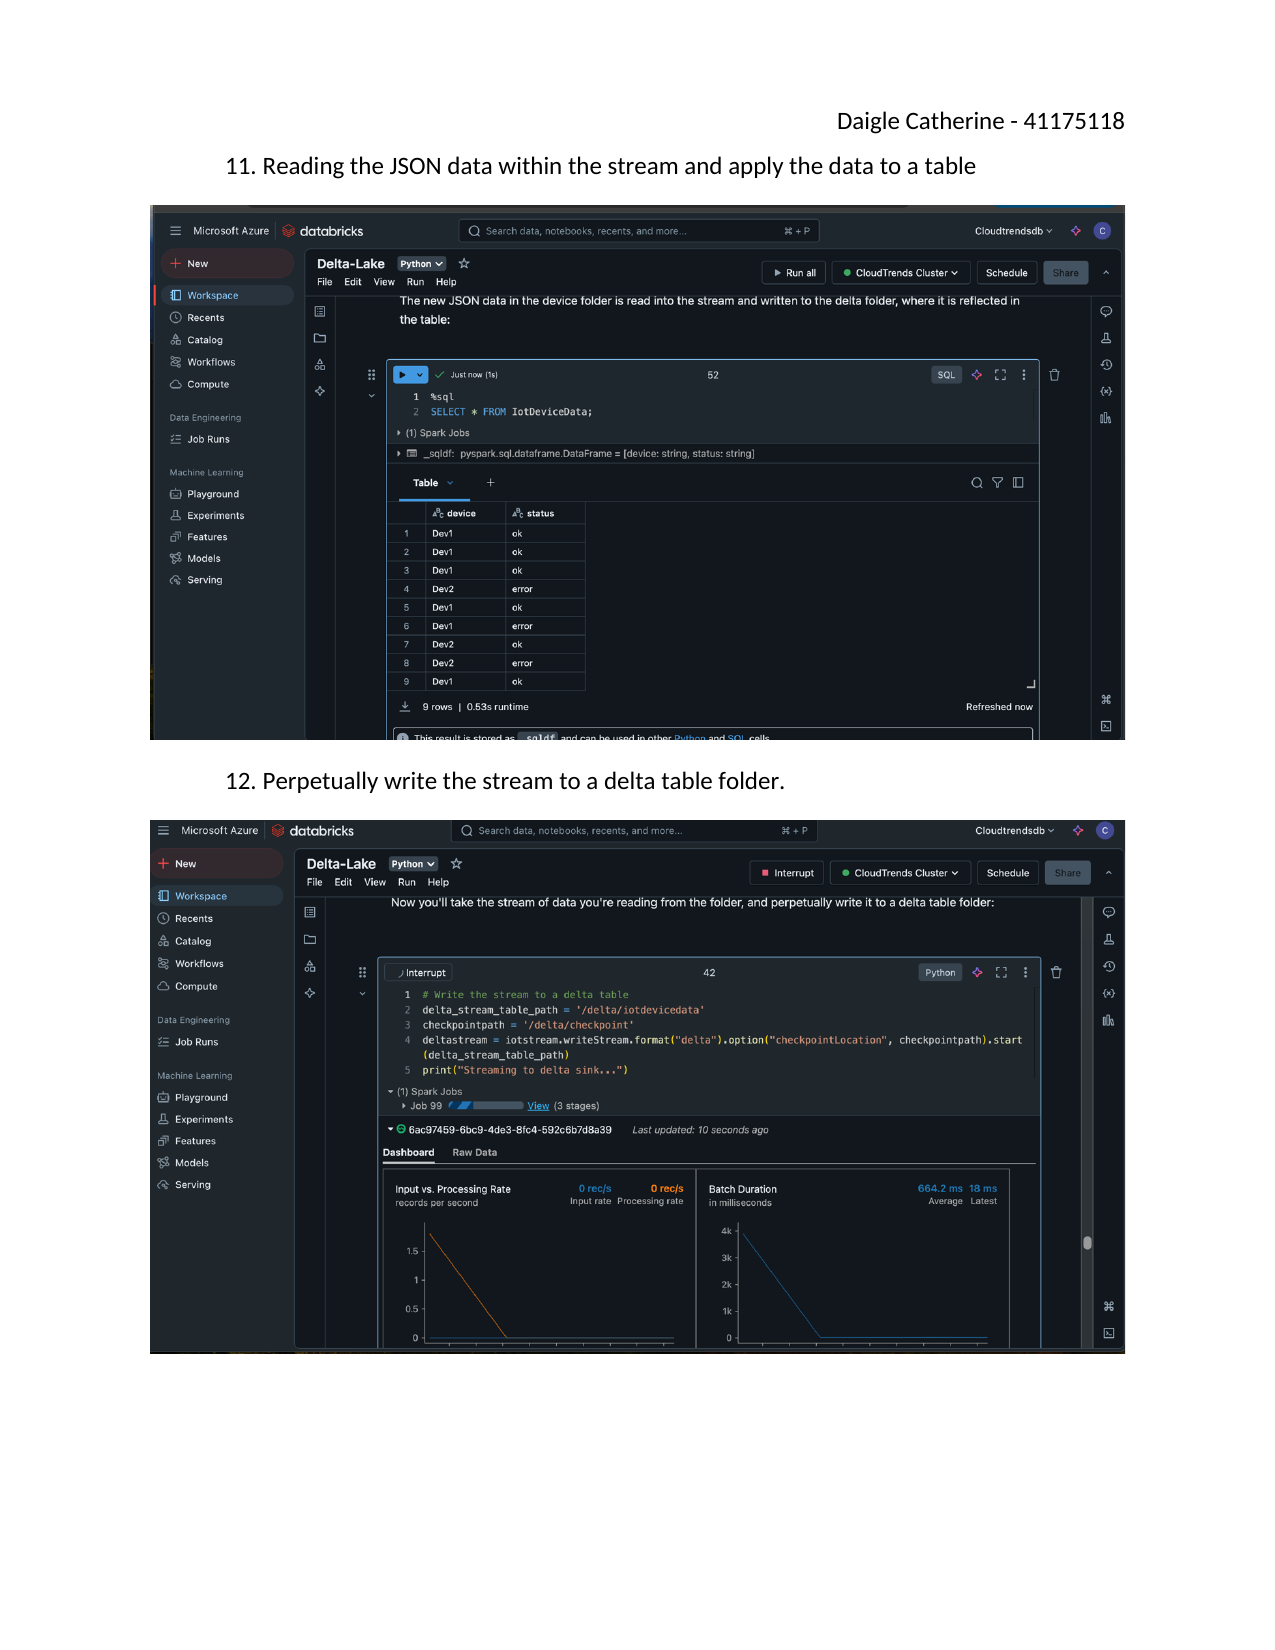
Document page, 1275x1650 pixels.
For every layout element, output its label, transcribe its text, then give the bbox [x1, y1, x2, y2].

list Reading the JSON data within the stream and apply the data to a table [225, 150, 1125, 181]
picture [150, 820, 1125, 1354]
list Perpetually write the stream to a delta table folder. [225, 765, 1125, 795]
picture [150, 205, 1125, 740]
